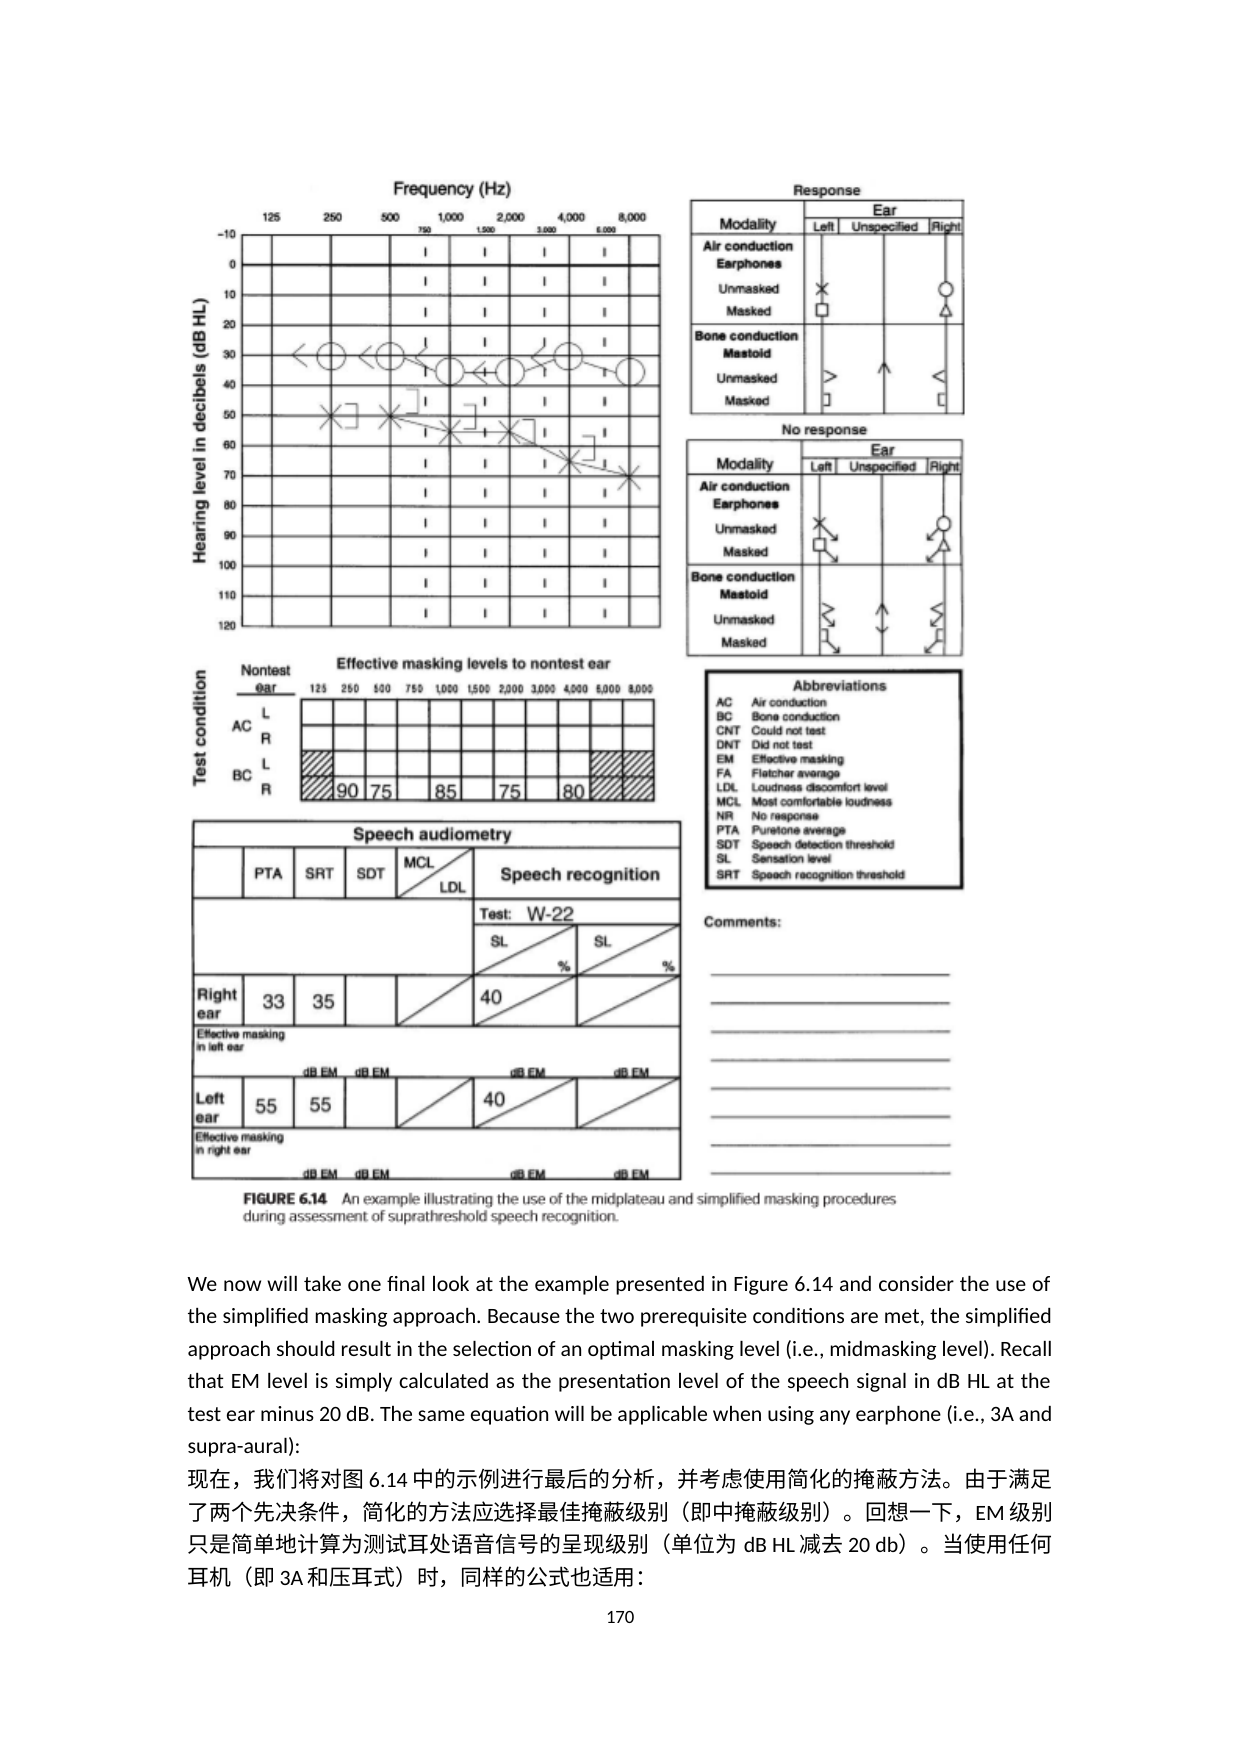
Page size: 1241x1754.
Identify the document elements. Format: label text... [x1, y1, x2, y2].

text 现在，我们将对图6.14中的示例进行最后的分析，并考虑使用简化的掩蔽方法。由于满足了两个先决条件，简化的方法应选择最佳掩蔽级别（即中掩蔽级别）。回想一下，EM级别只是简单地计算为测试耳处语音信号的呈现级别（单位为dB HL减去20 db）。当使用任何耳机（即3A和压耳式）时，同样的公式也适用： [187, 1462, 1053, 1592]
text We now will take one ﬁnal look at the example presented in Figure 6.14 and consider the use of the simpliﬁed masking approach. Because the two prerequisite conditions are met, the simpliﬁed approach should result in the selection of an optimal masking level (i.e., midmasking level). Recall that EM level is simply calculated as the presentation level of the speech signal in dB HL at the test ear minus 20 dB. The same equation will be applicable when using any earphone (i.e., 3A and supra-aural): [187, 1267, 1053, 1462]
picture [187, 162, 982, 1229]
